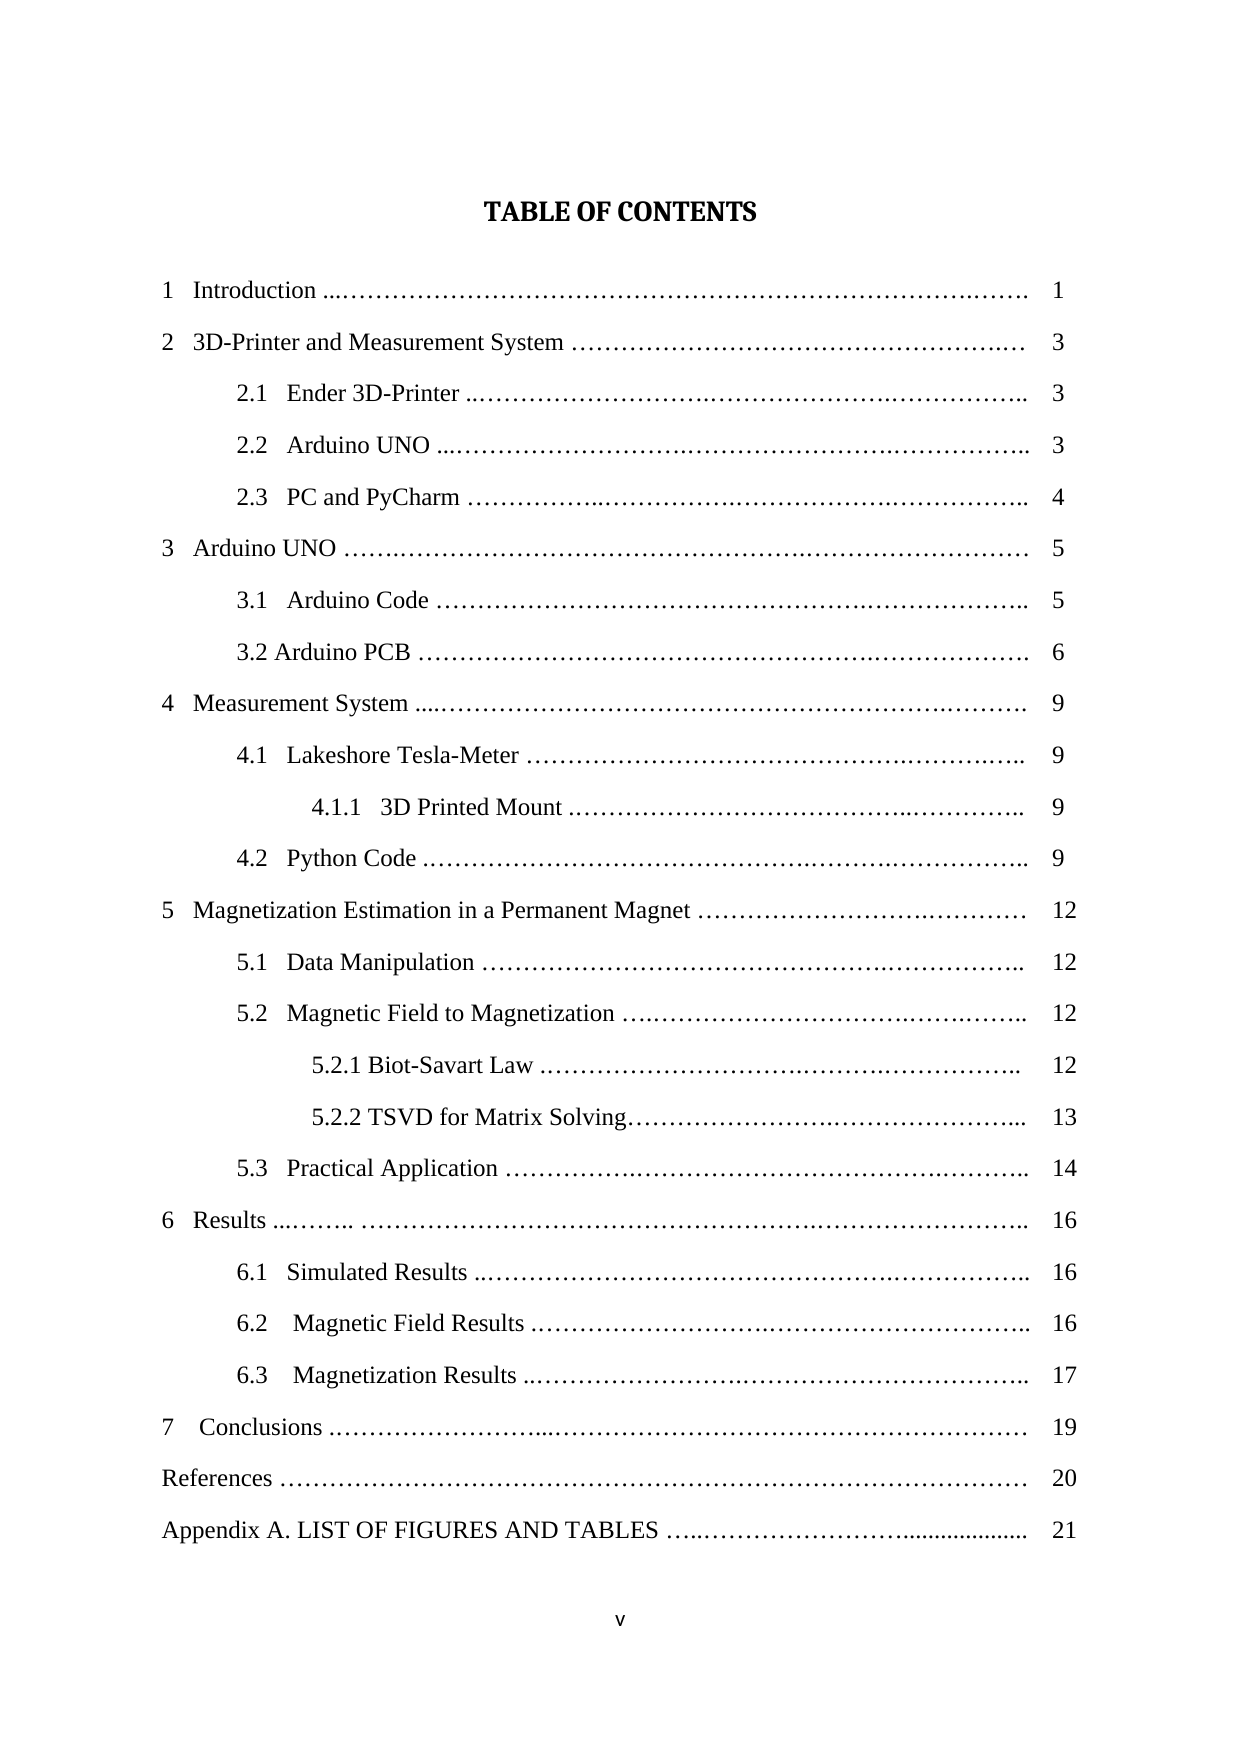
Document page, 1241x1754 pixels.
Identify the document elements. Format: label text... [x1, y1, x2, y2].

table_cell 12 [1043, 988, 1086, 1037]
table_cell 5.2 Magnetic Field to Magnetization ….………………………….…….…….. [152, 988, 1040, 1037]
table_cell 14 [1043, 1143, 1086, 1192]
table_cell 6.3 Magnetization Results ..…………………….…………………………….. [152, 1350, 1040, 1399]
table_cell 20 [1043, 1453, 1086, 1502]
text TABLE OF CONTENTS [150, 195, 1090, 229]
table_cell 4.1 Lakeshore Tesla-Meter ……………………………………….……….….. [152, 730, 1040, 779]
table_cell 9 [1043, 678, 1086, 727]
table_cell 3.1 Arduino Code …………………………………………….……………….. [152, 575, 1040, 624]
table_cell References ……………………………………………………………………………… [152, 1453, 1040, 1502]
table_header 1 [1043, 265, 1086, 314]
table_cell 6 Results ...…….. ……………………………………………….…………………….. [152, 1195, 1040, 1244]
table_cell 2 3D-Printer and Measurement System …………………………………………….… [152, 316, 1040, 366]
table_cell 12 [1043, 885, 1086, 934]
table_header 1 Introduction ...………………………………………………………………….……. [152, 265, 1040, 314]
table_cell Appendix A. LIST OF FIGURES AND TABLES …..…………………….................... [152, 1505, 1040, 1554]
table_cell 4 [1043, 471, 1086, 521]
table_cell 5.2.1 Biot-Savart Law .………………………….……….…………….. [152, 1040, 1040, 1089]
table_cell 5 Magnetization Estimation in a Permanent Magnet ……………………….………… [152, 885, 1040, 934]
table_cell 2.1 Ender 3D-Printer ..……………………….………………….…………….. [152, 368, 1040, 417]
table_cell 2.2 Arduino UNO ...……………………….…………………….…………….. [152, 420, 1040, 469]
table_cell 5 [1043, 523, 1086, 572]
table_cell 13 [1043, 1091, 1086, 1141]
table_cell 2.3 PC and PyCharm ……………..…………….……………….…………….. [152, 471, 1040, 521]
table_cell 19 [1043, 1401, 1086, 1451]
table_cell 16 [1043, 1298, 1086, 1347]
table_cell 3.2 Arduino PCB ……………………………………………….………………. [152, 626, 1040, 676]
table_cell 6.2 Magnetic Field Results .……………………….………………………….. [152, 1298, 1040, 1347]
table_cell 5.2.2 TSVD for Matrix Solving…………………….…………………... [152, 1091, 1040, 1141]
table_cell 3 Arduino UNO …….………………………………………….……………………… [152, 523, 1040, 572]
table_cell 3 [1043, 316, 1086, 366]
table_cell 5 [1043, 575, 1086, 624]
table_cell 21 [1043, 1505, 1086, 1554]
table_cell 4.2 Python Code .……………………………………….……….…………….. [152, 833, 1040, 882]
table_cell 5.1 Data Manipulation ………………………………………….…………….. [152, 936, 1040, 986]
table_cell 17 [1043, 1350, 1086, 1399]
table_cell 6.1 Simulated Results ..………………………………………….…………….. [152, 1246, 1040, 1296]
table_cell 16 [1043, 1246, 1086, 1296]
table_cell 4 Measurement System ....…………………………………………………….………. [152, 678, 1040, 727]
table_cell 12 [1043, 1040, 1086, 1089]
table_cell 9 [1043, 781, 1086, 831]
table_cell 9 [1043, 730, 1086, 779]
table_cell 6 [1043, 626, 1086, 676]
table_cell 16 [1043, 1195, 1086, 1244]
table_cell 4.1.1 3D Printed Mount .…………………………………..………….. [152, 781, 1040, 831]
table_cell 3 [1043, 368, 1086, 417]
table_cell 7 Conclusions .……………………...………………………………………………… [152, 1401, 1040, 1451]
table_cell 5.3 Practical Application …………….……………………………….……….. [152, 1143, 1040, 1192]
table_cell 3 [1043, 420, 1086, 469]
table_cell 12 [1043, 936, 1086, 986]
table_cell 9 [1043, 833, 1086, 882]
